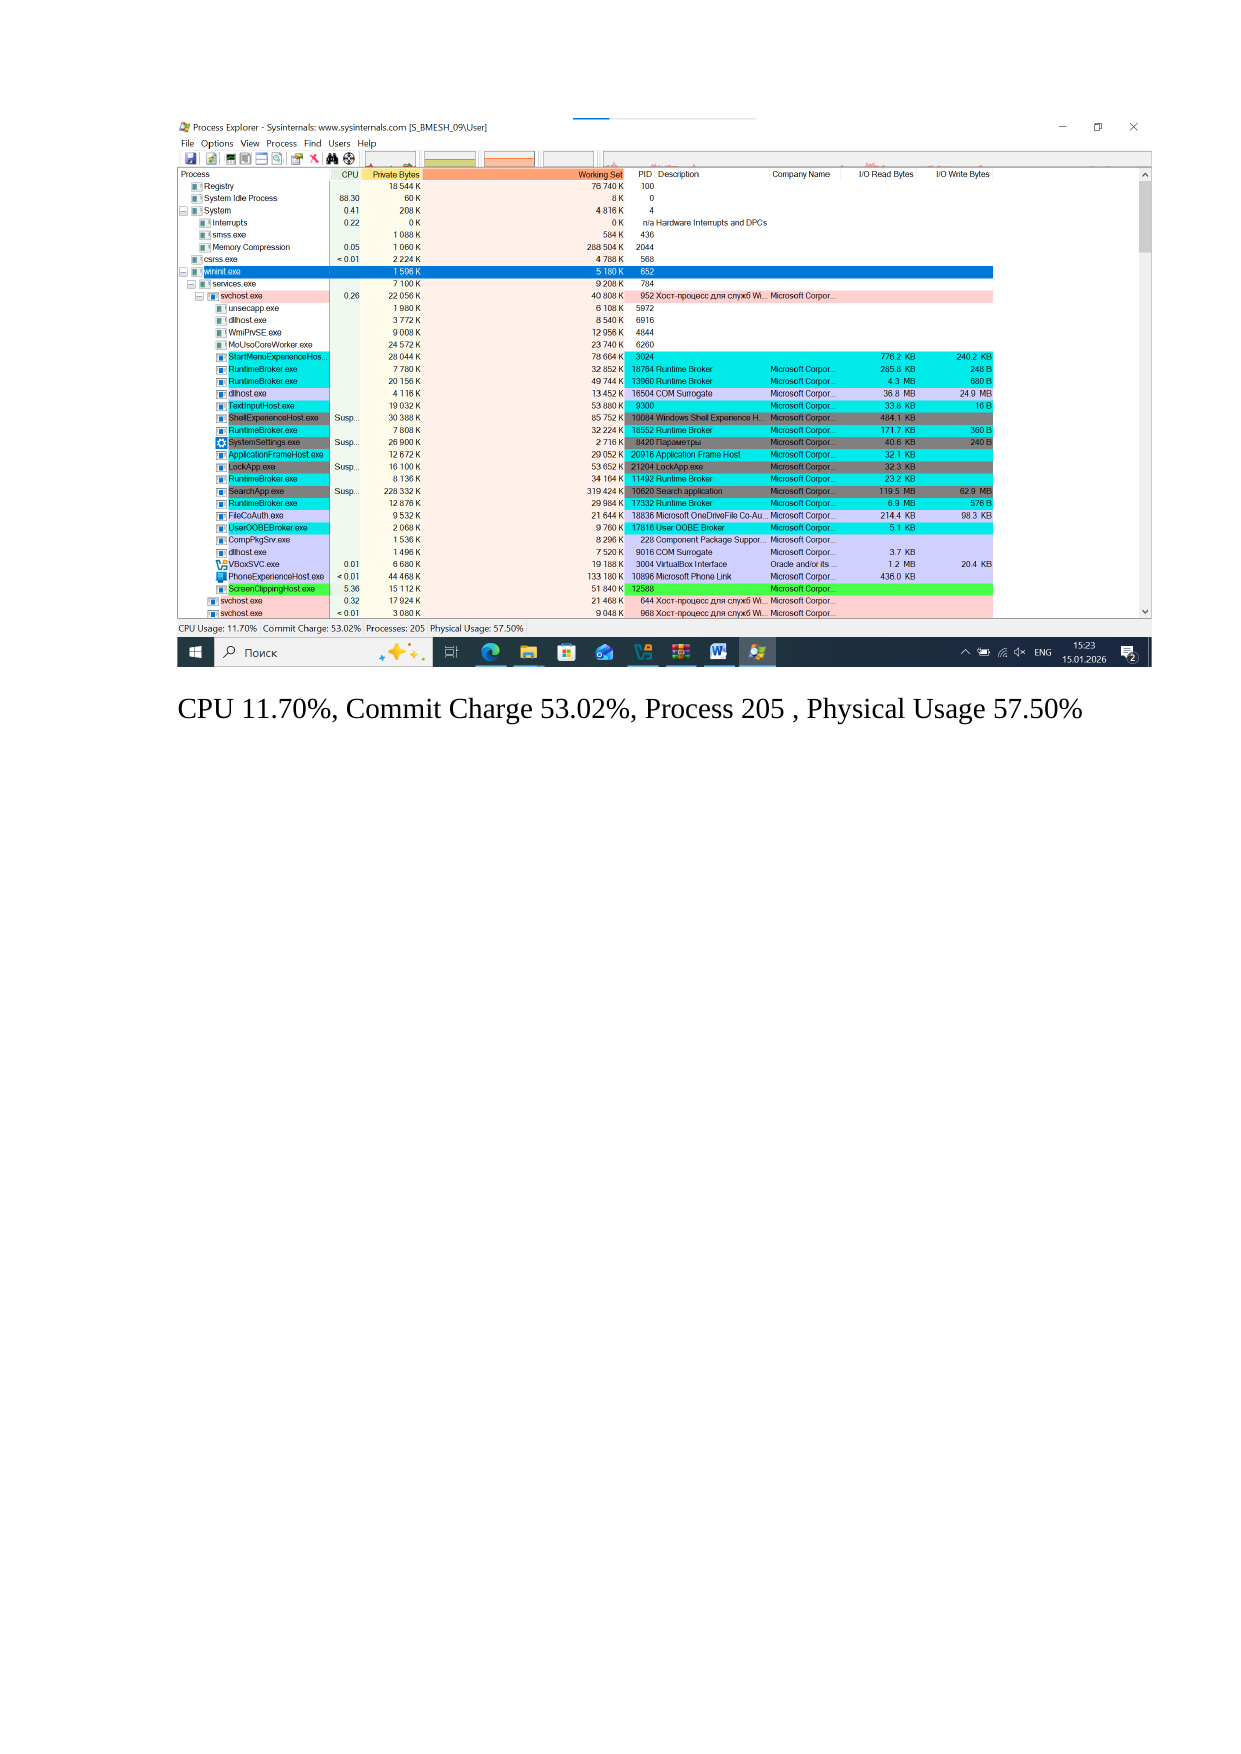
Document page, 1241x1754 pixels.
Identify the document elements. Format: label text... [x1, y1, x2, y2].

text CPU 11.70%, Commit Charge 53.02%, Process 205 , Physical Usage 57.50% [177, 691, 1152, 725]
picture [177, 118, 1152, 667]
